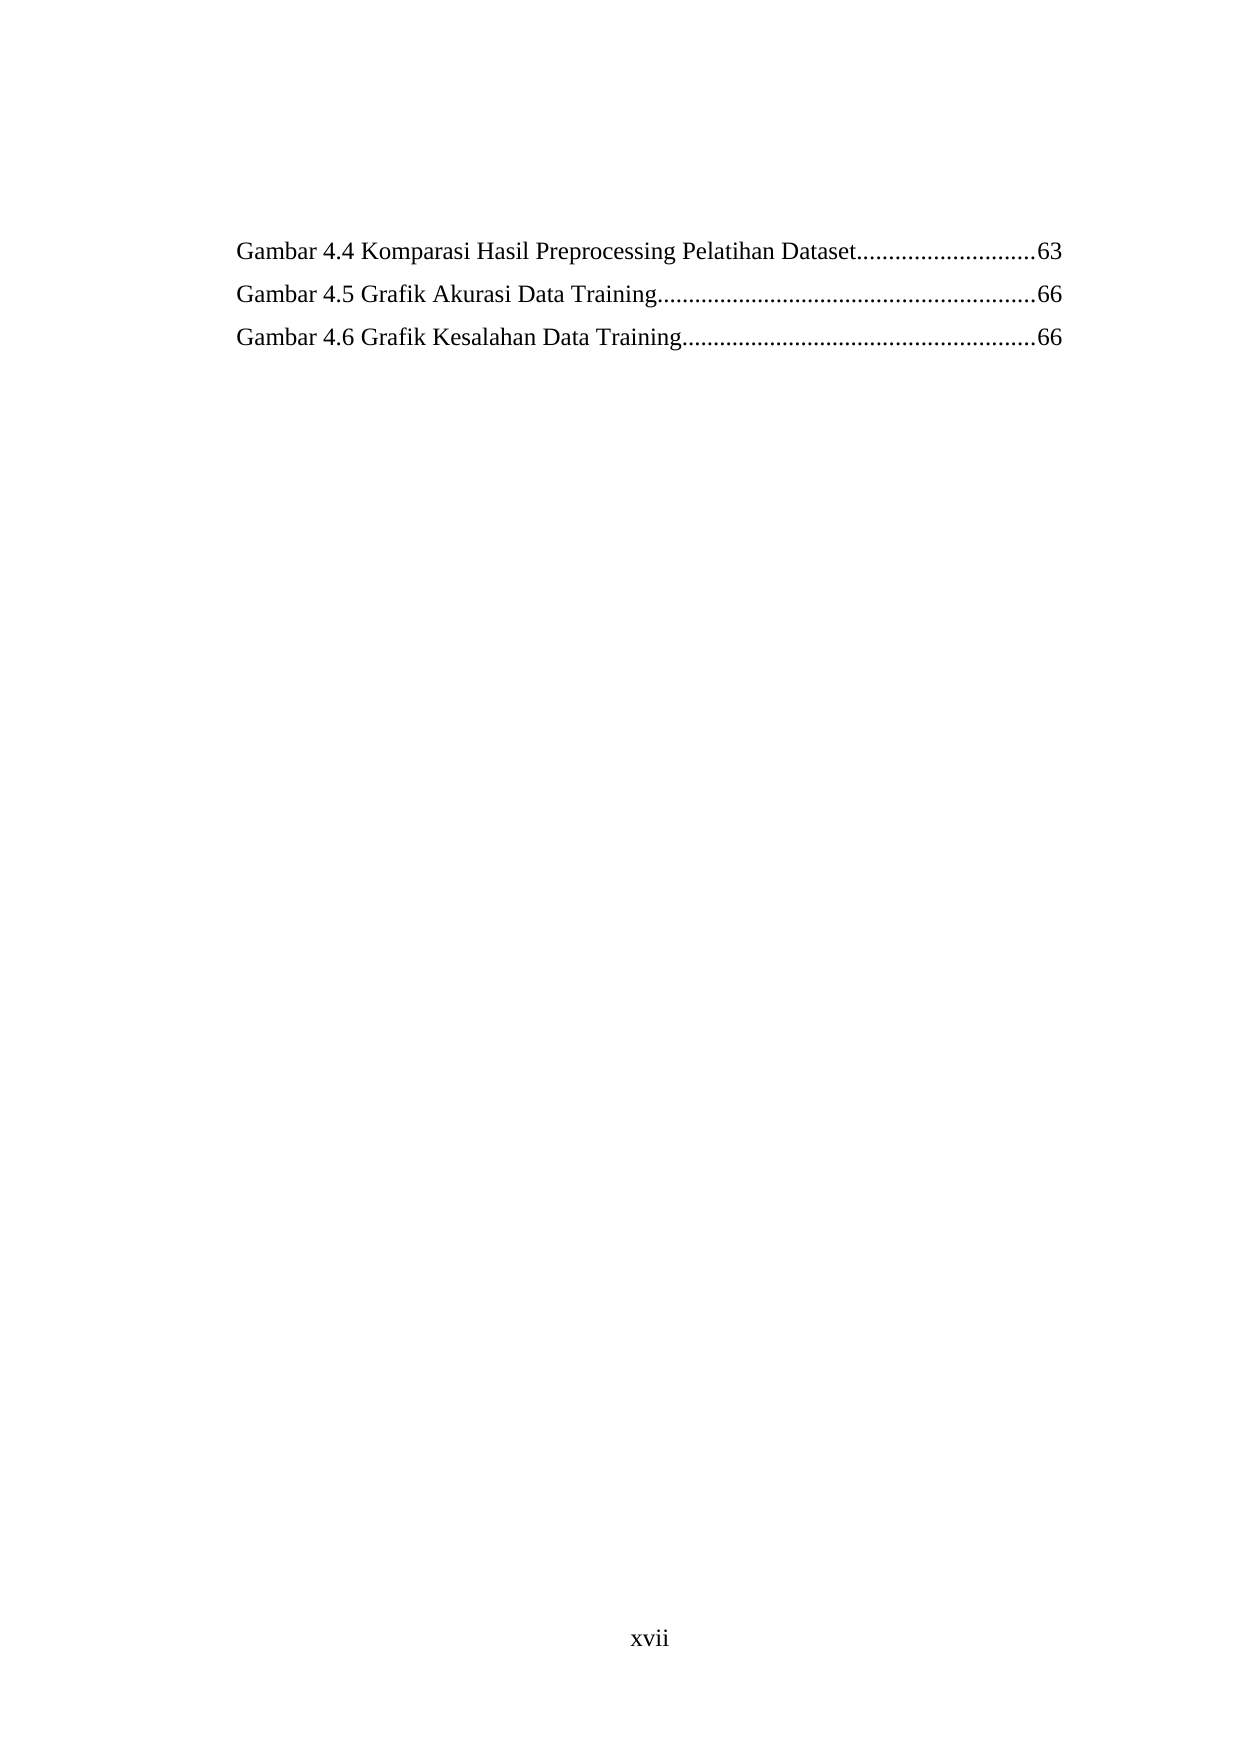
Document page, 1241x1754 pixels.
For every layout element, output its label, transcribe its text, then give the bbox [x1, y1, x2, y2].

text Gambar 4.5 Grafik Akurasi Data Training 66 [236, 279, 1063, 308]
text Gambar 4.4 Komparasi Hasil Preprocessing Pelatihan Dataset 63 [236, 236, 1063, 265]
text Gambar 4.6 Grafik Kesalahan Data Training 66 [236, 322, 1063, 351]
